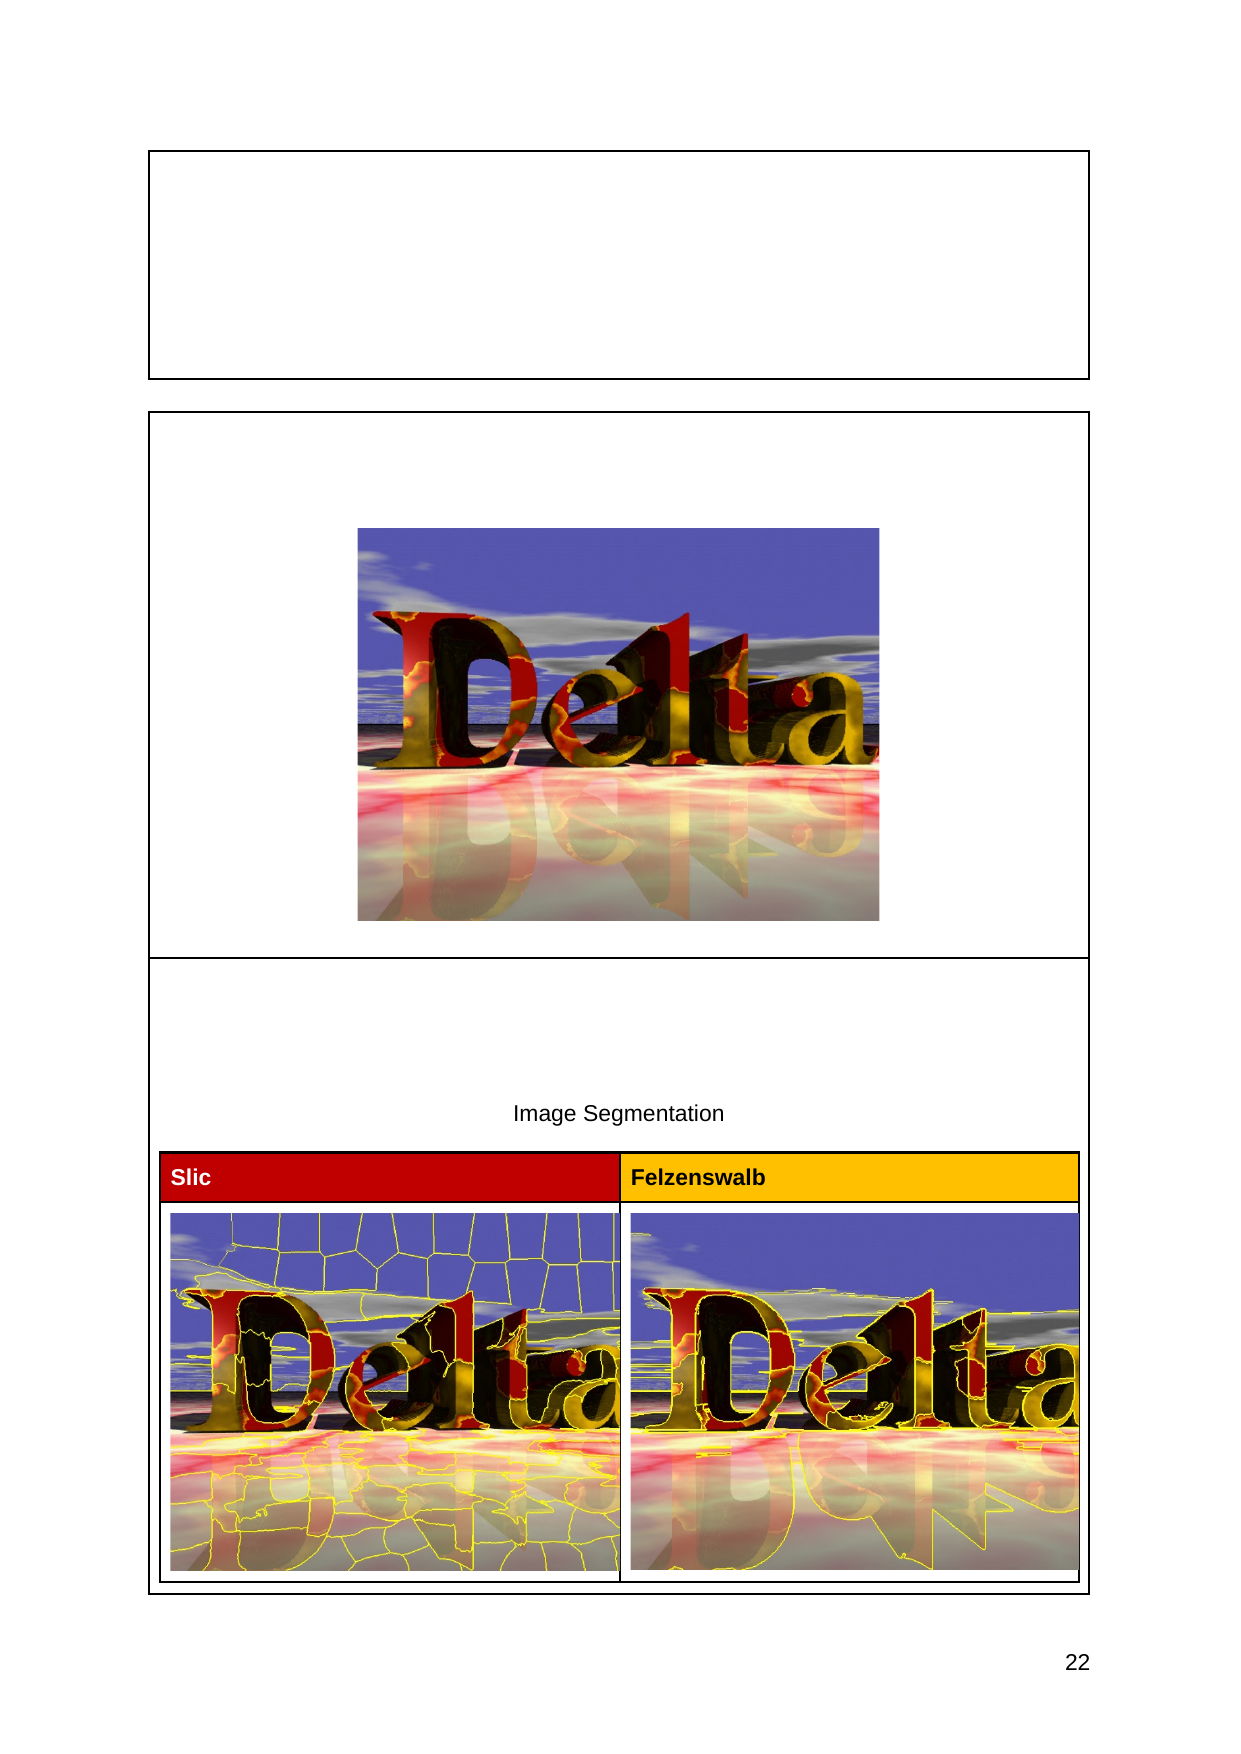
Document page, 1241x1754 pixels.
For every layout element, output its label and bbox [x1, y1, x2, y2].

table_cell [150, 152, 1088, 378]
table_cell [150, 959, 1088, 1593]
picture [357, 528, 880, 921]
picture [630, 1213, 1080, 1570]
table_header [150, 413, 1088, 957]
picture [170, 1213, 621, 1571]
